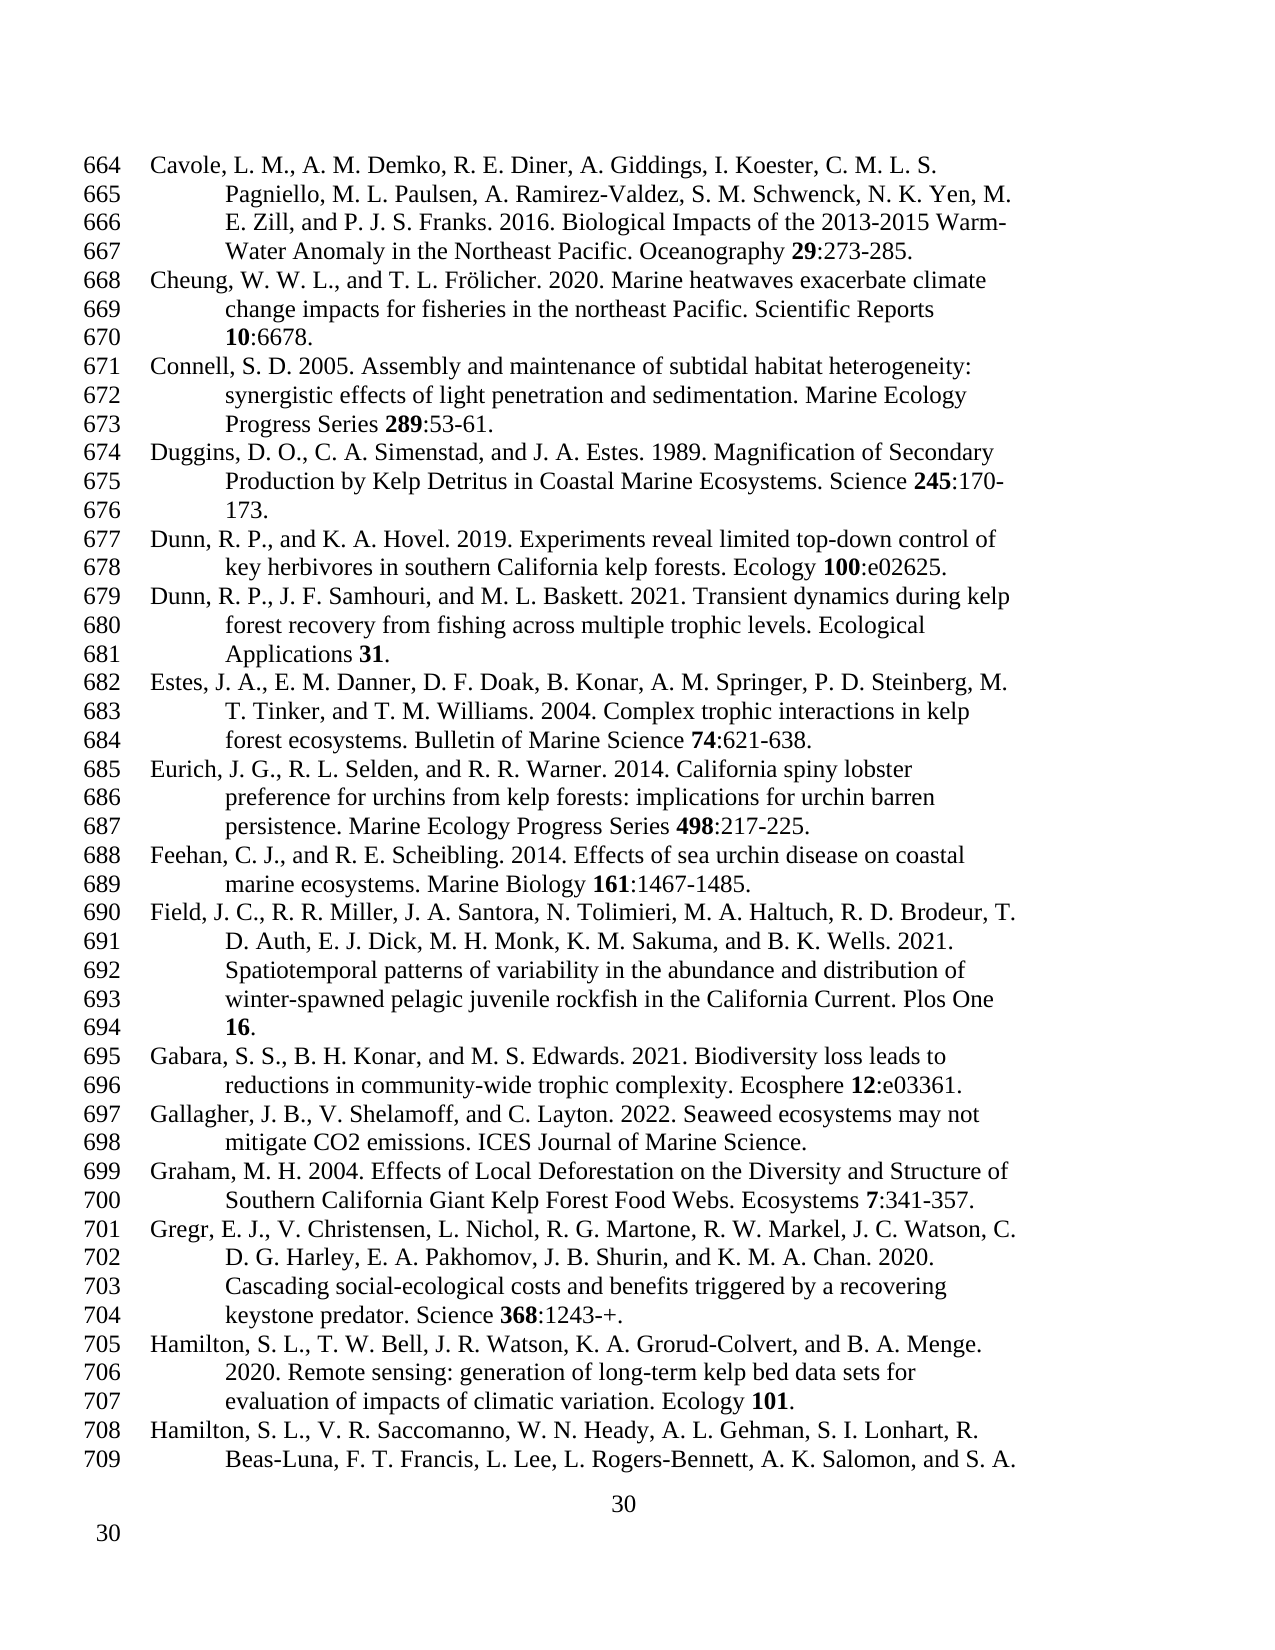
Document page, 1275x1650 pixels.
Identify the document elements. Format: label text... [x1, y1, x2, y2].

text Gregr, E. J., V. Christensen, L. Nichol, R. G. Martone, R. W. Markel, J. C. Watson, C. D. G. Harley, E. A. Pakhomov, J. B. Shurin, and K. M. A. Chan. 2020. Cascading social-ecological costs and benefits triggered by a recovering keystone predator. Science 368:1243-+. [150, 1214, 1022, 1329]
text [150, 1415, 1022, 1472]
text Cheung, W. W. L., and T. L. Frölicher. 2020. Marine heatwaves exacerbate climate change impacts for fisheries in the northeast Pacific. Scientific Reports 10:6678. [150, 265, 1022, 351]
text Graham, M. H. 2004. Effects of Local Deforestation on the Diversity and Structure of Southern California Giant Kelp Forest Food Webs. Ecosystems 7:341-357. [150, 1156, 1022, 1214]
text Cavole, L. M., A. M. Demko, R. E. Diner, A. Giddings, I. Koester, C. M. L. S. Pagniello, M. L. Paulsen, A. Ramirez-Valdez, S. M. Schwenck, N. K. Yen, M. E. Zill, and P. J. S. Franks. 2016. Biological Impacts of the 2013-2015 Warm-Water Anomaly in the Northeast Pacific. Oceanography 29:273-285. [150, 150, 1022, 265]
text Dunn, R. P., J. F. Samhouri, and M. L. Baskett. 2021. Transient dynamics during kelp forest recovery from fishing across multiple trophic levels. Ecological Applications 31. [150, 581, 1022, 667]
text Connell, S. D. 2005. Assembly and maintenance of subtidal habitat heterogeneity: synergistic effects of light penetration and sedimentation. Marine Ecology Progress Series 289:53-61. [150, 351, 1022, 437]
text Feehan, C. J., and R. E. Scheibling. 2014. Effects of sea urchin disease on coastal marine ecosystems. Marine Biology 161:1467-1485. [150, 840, 1022, 897]
text Gabara, S. S., B. H. Konar, and M. S. Edwards. 2021. Biodiversity loss leads to reductions in community-wide trophic complexity. Ecosphere 12:e03361. [150, 1041, 1022, 1099]
text Estes, J. A., E. M. Danner, D. F. Doak, B. Konar, A. M. Springer, P. D. Steinberg, M. T. Tinker, and T. M. Williams. 2004. Complex trophic interactions in kelp forest ecosystems. Bulletin of Marine Science 74:621-638. [150, 667, 1022, 754]
text Dunn, R. P., and K. A. Hovel. 2019. Experiments reveal limited top-down control of key herbivores in southern California kelp forests. Ecology 100:e02625. [150, 524, 1022, 581]
text Gallagher, J. B., V. Shelamoff, and C. Layton. 2022. Seaweed ecosystems may not mitigate CO2 emissions. ICES Journal of Marine Science. [150, 1099, 1022, 1156]
text Eurich, J. G., R. L. Selden, and R. R. Warner. 2014. California spiny lobster preference for urchins from kelp forests: implications for urchin barren persistence. Marine Ecology Progress Series 498:217-225. [150, 754, 1022, 840]
text Field, J. C., R. R. Miller, J. A. Santora, N. Tolimieri, M. A. Haltuch, R. D. Brodeur, T. D. Auth, E. J. Dick, M. H. Monk, K. M. Sakuma, and B. K. Wells. 2021. Spatiotemporal patterns of variability in the abundance and distribution of winter-spawned pelagic juvenile rockfish in the California Current. Plos One 16. [150, 897, 1022, 1041]
text Hamilton, S. L., T. W. Bell, J. R. Watson, K. A. Grorud-Colvert, and B. A. Menge. 2020. Remote sensing: generation of long-term kelp bed data sets for evaluation of impacts of climatic variation. Ecology 101. [150, 1329, 1022, 1415]
text Duggins, D. O., C. A. Simenstad, and J. A. Estes. 1989. Magnification of Secondary Production by Kelp Detritus in Coastal Marine Ecosystems. Science 245:170-173. [150, 437, 1022, 524]
